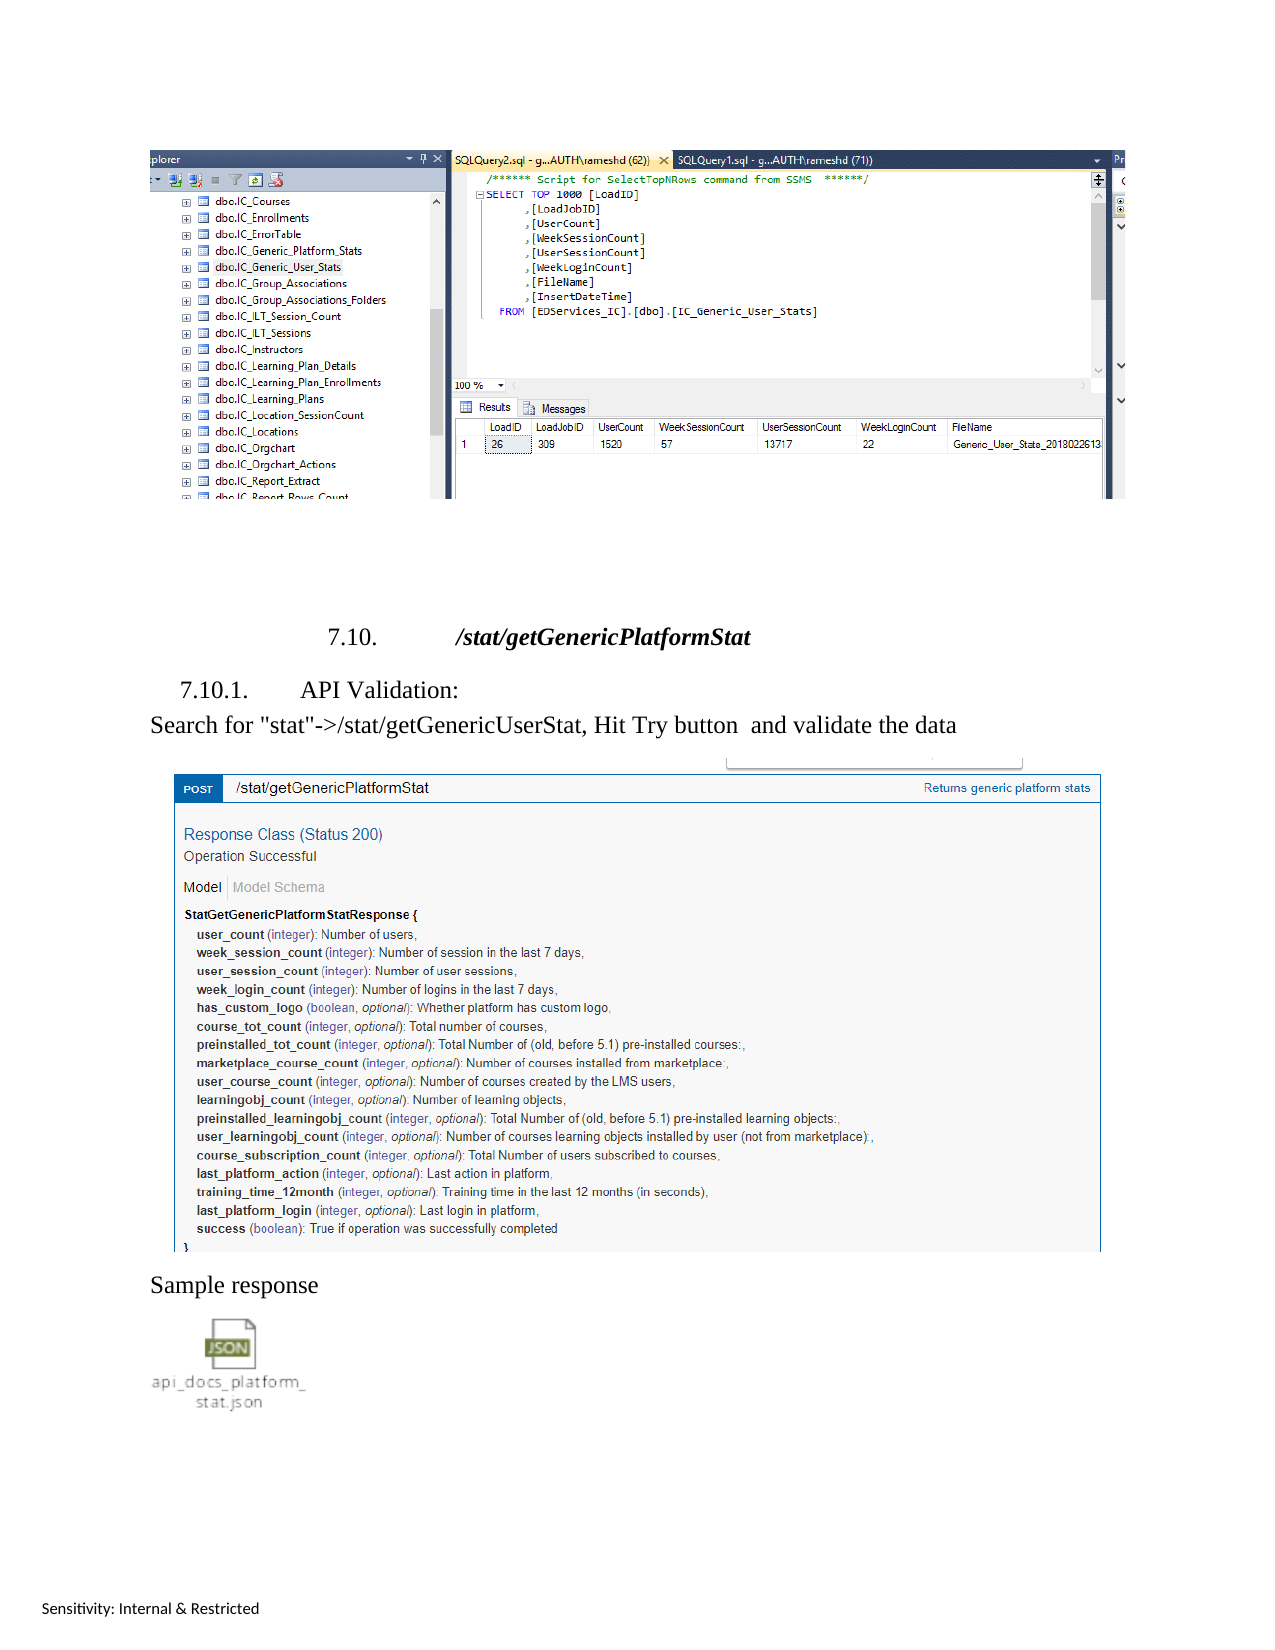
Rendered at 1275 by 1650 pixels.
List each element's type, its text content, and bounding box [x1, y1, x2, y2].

text Search for "stat"->/stat/getGenericUserStat, Hit Try button and validate the data [150, 710, 1125, 739]
picture [150, 150, 1125, 499]
subtitle /stat/getGenericPlatformStat [327, 622, 1125, 650]
picture [150, 758, 1125, 1252]
subtitle API Validation: [179, 675, 1125, 704]
text Sample response [150, 1270, 1125, 1299]
